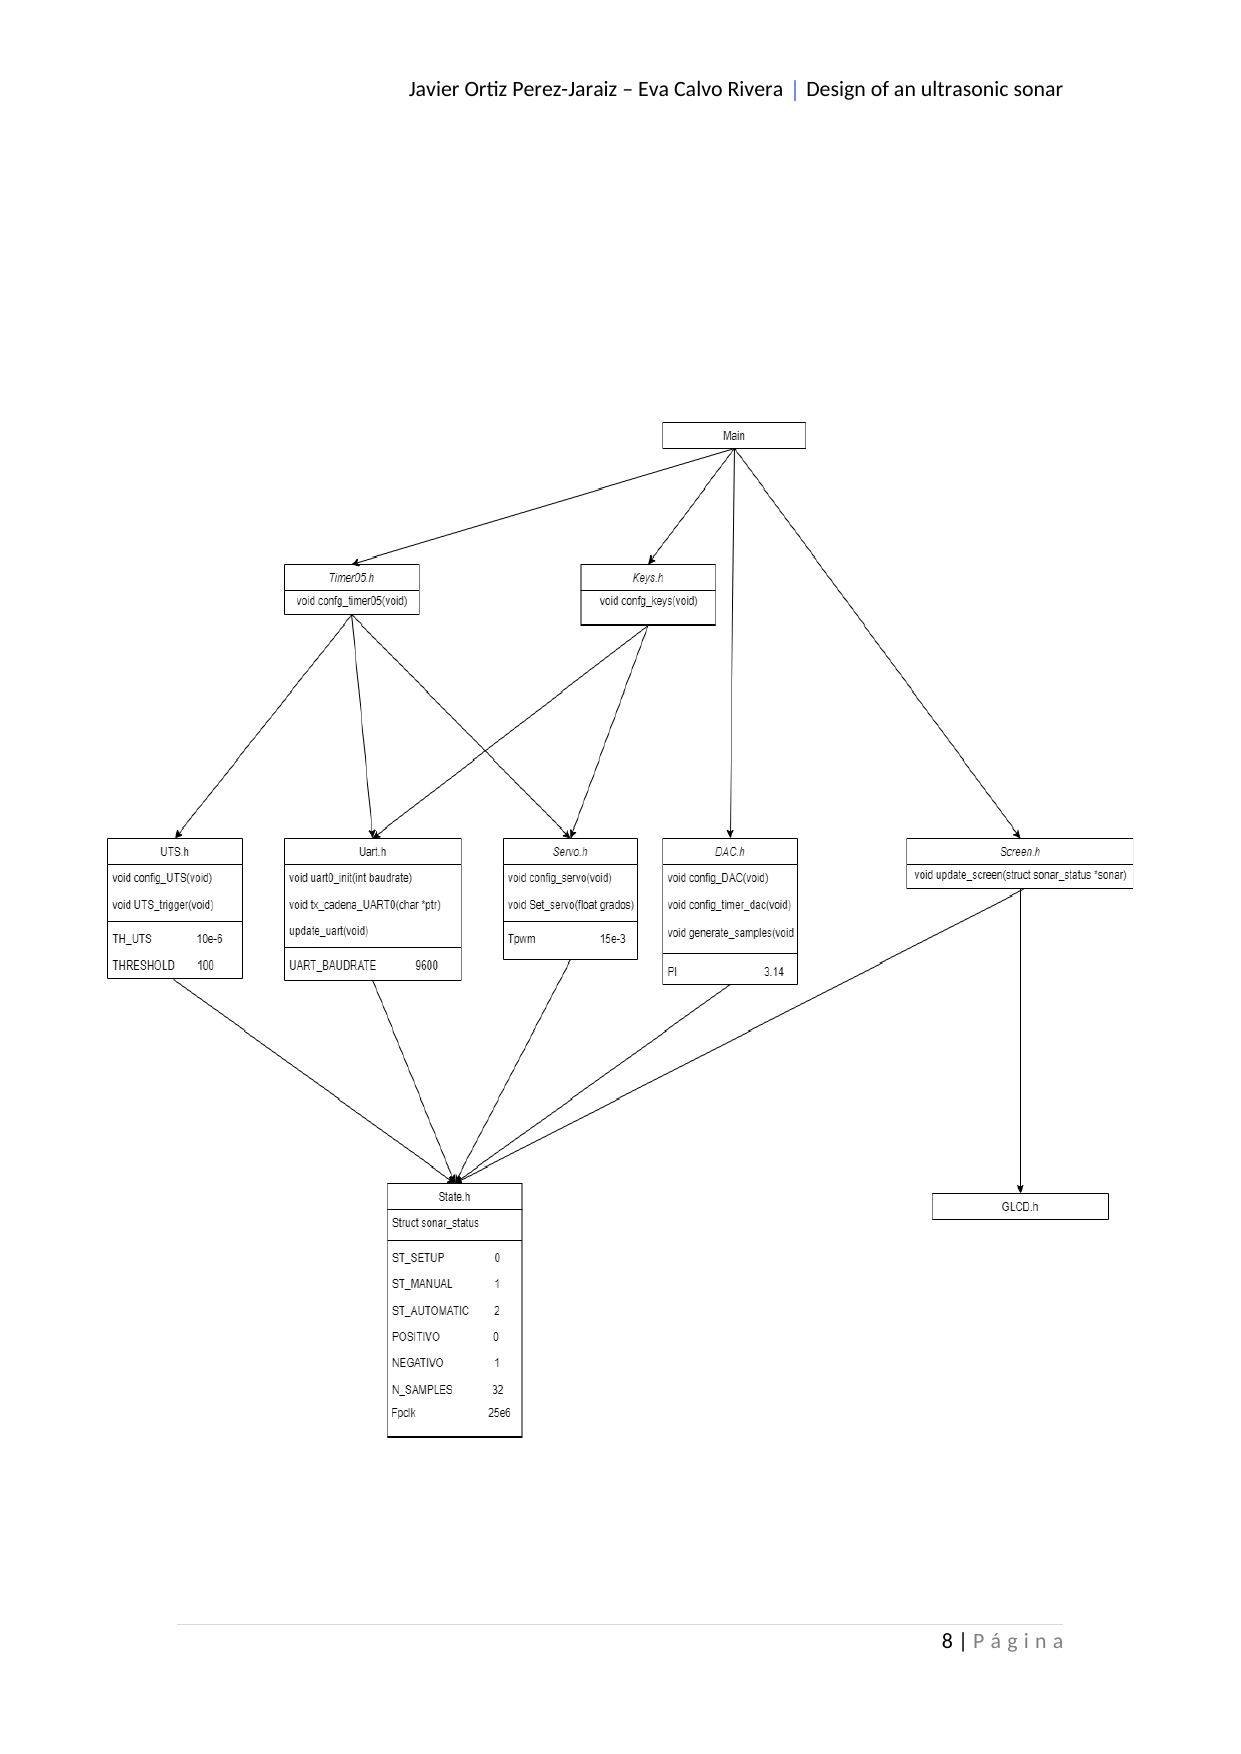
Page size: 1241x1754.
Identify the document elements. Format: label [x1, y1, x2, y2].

picture [107, 422, 1134, 1438]
